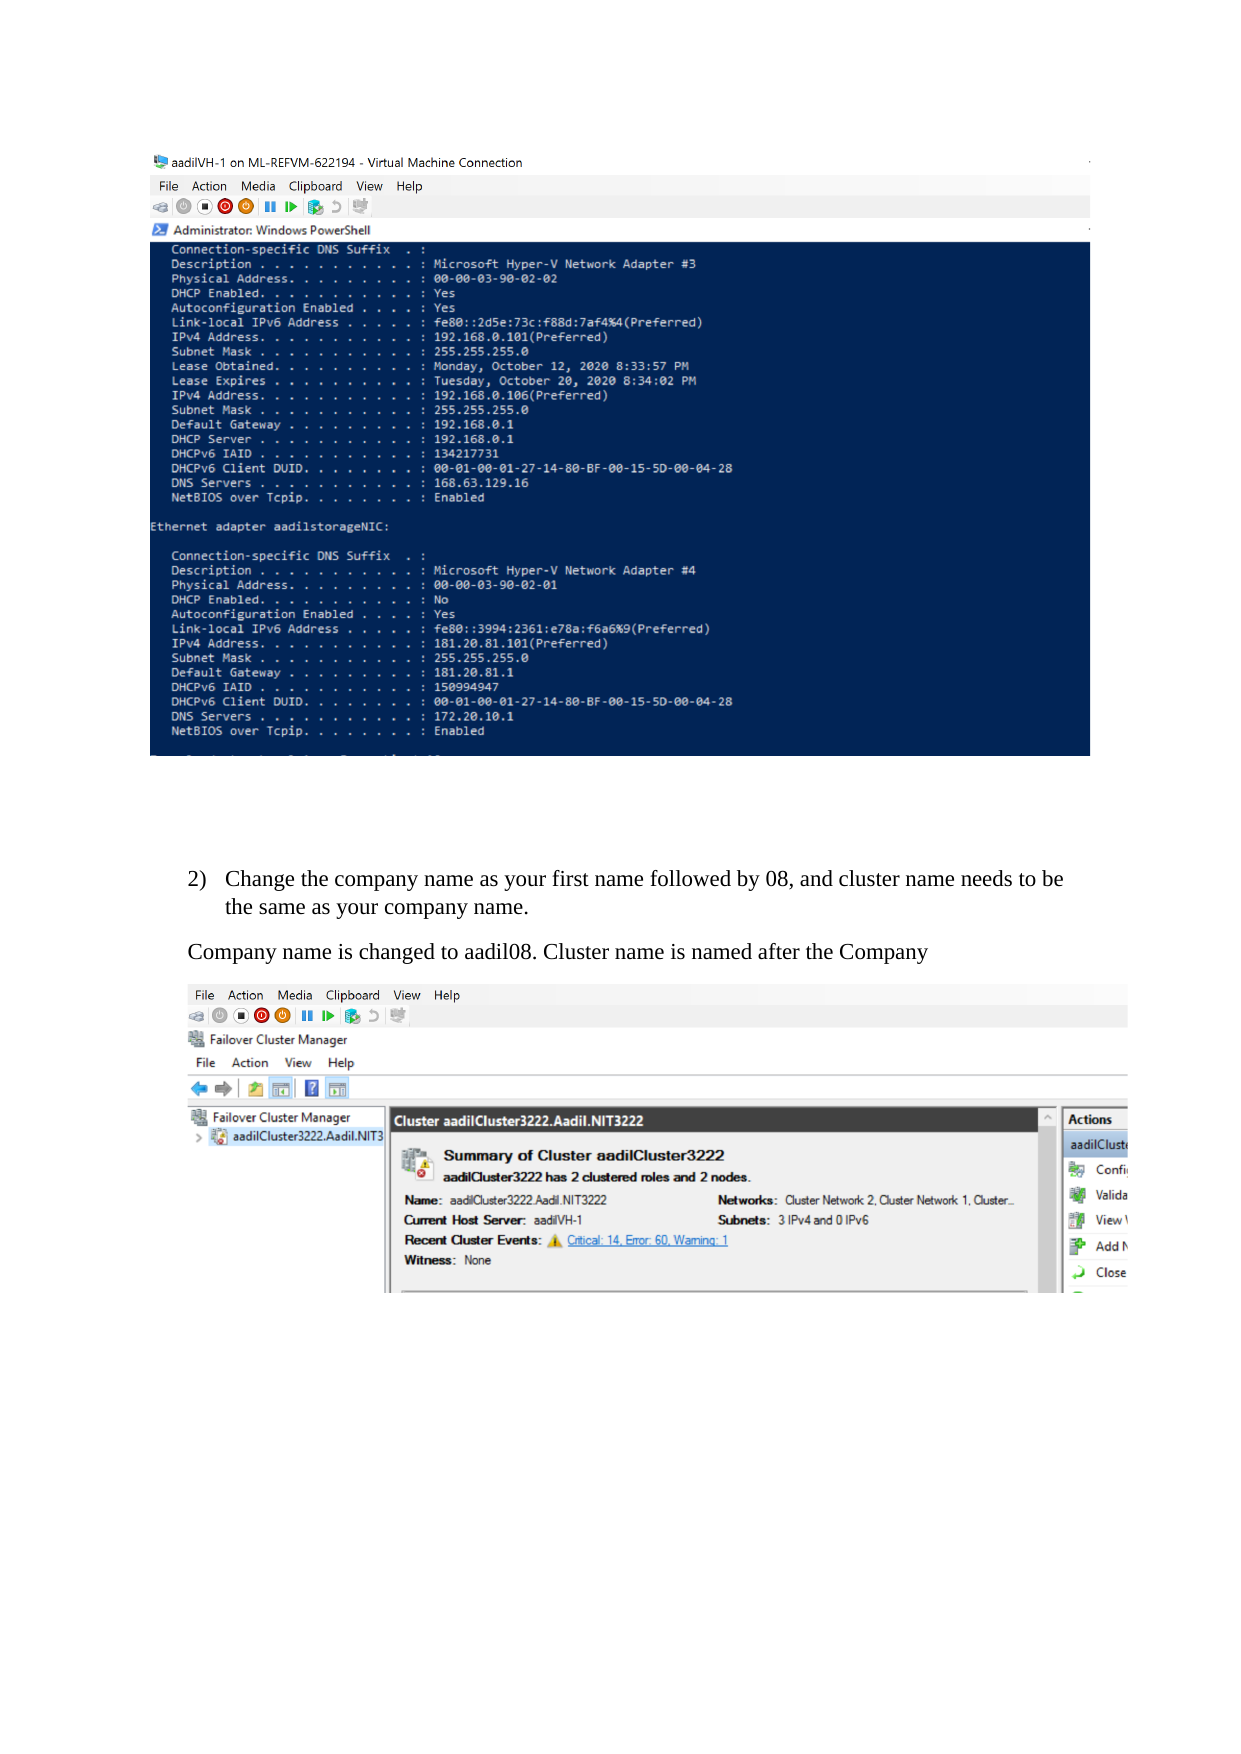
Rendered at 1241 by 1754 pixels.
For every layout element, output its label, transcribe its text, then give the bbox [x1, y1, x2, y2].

text Company name is changed to aadil08. Cluster name is named after the Company [187, 938, 1090, 964]
picture [150, 150, 1091, 756]
picture [187, 983, 1128, 1293]
list Change the company name as your first name followed by 08, and cluster name needs to be the same as your company name. [187, 864, 1090, 919]
